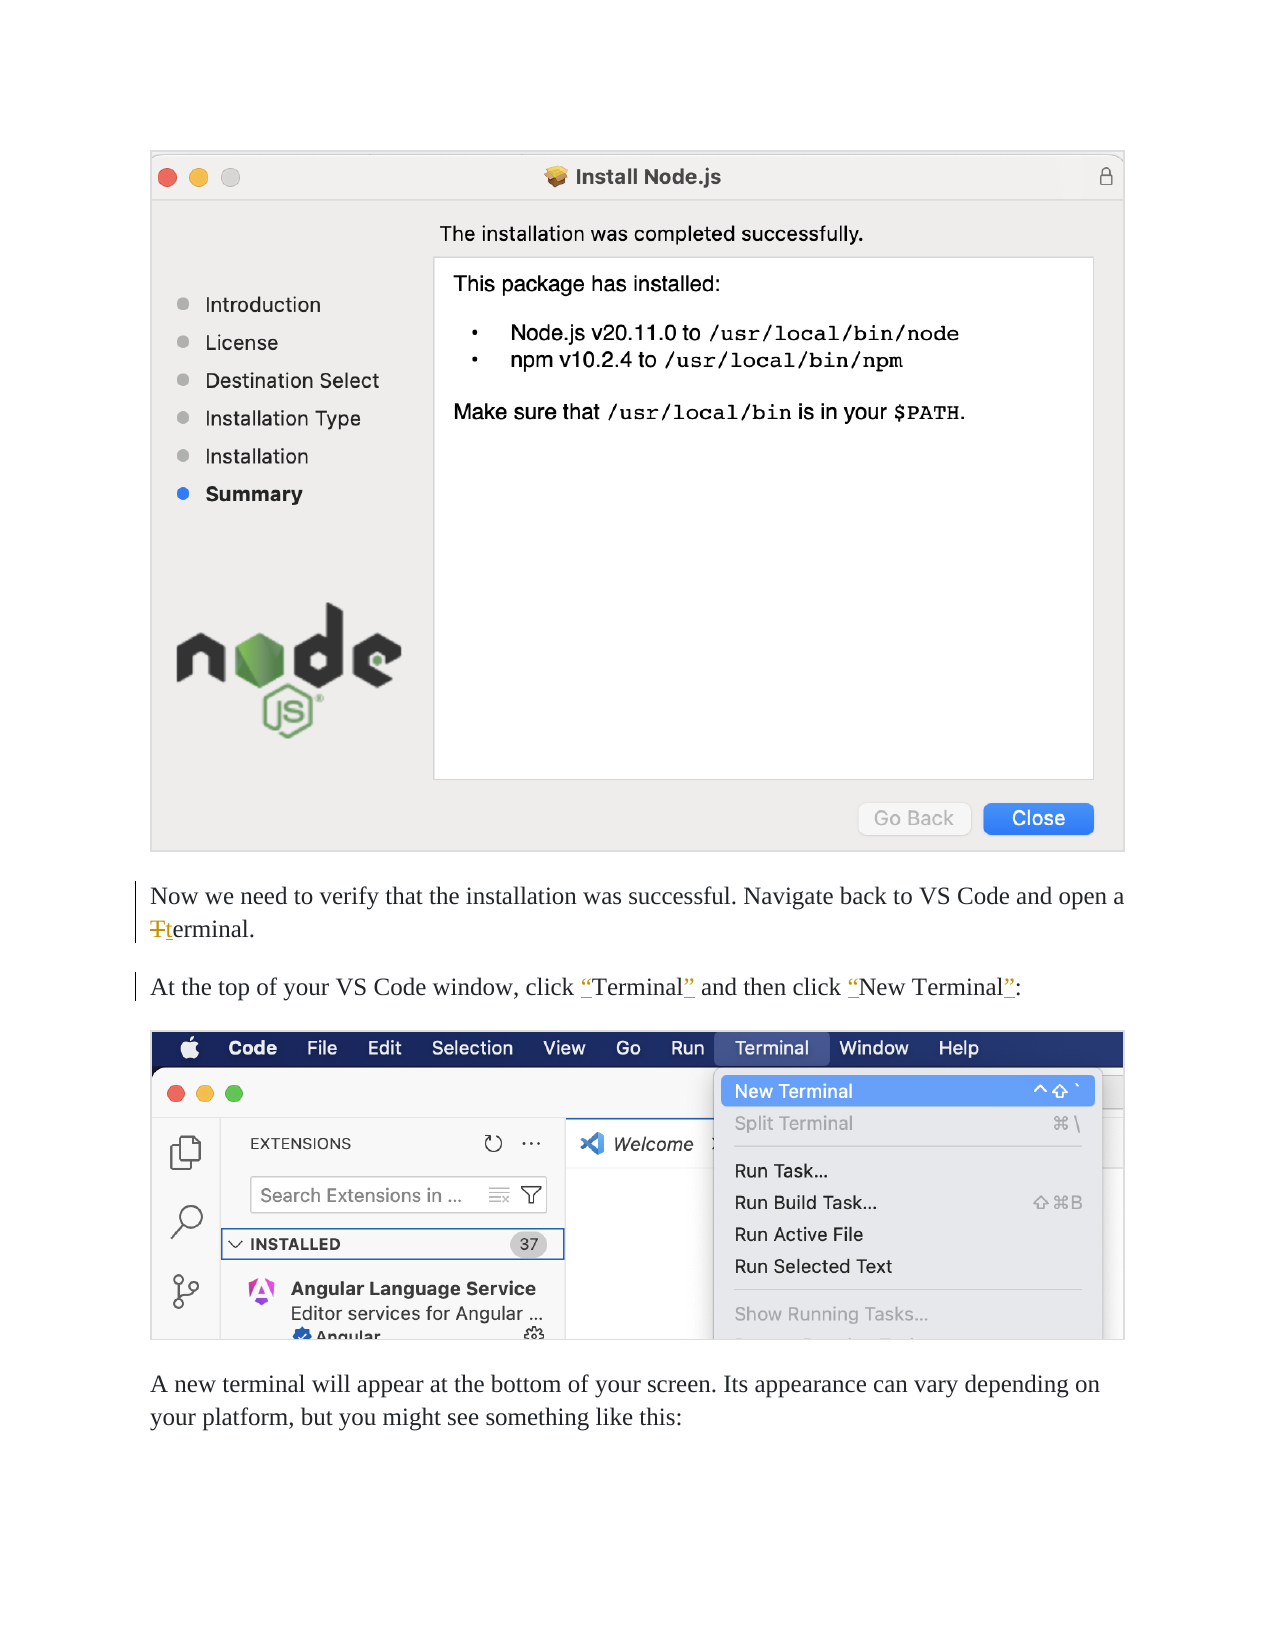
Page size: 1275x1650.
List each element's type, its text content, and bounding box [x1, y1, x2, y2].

text At the top of your VS Code window, click Terminal and then click New Terminal: [150, 972, 1125, 1001]
picture [152, 152, 1123, 850]
text A new terminal will appear at the bottom of your screen. Its appearance can vary depending on your platform, but you might see something like this: [150, 1369, 1125, 1431]
picture [152, 1032, 1123, 1339]
text Now we need to verify that the installation was successful. Navigate back to VS Code and open a erminal. [150, 881, 1125, 943]
